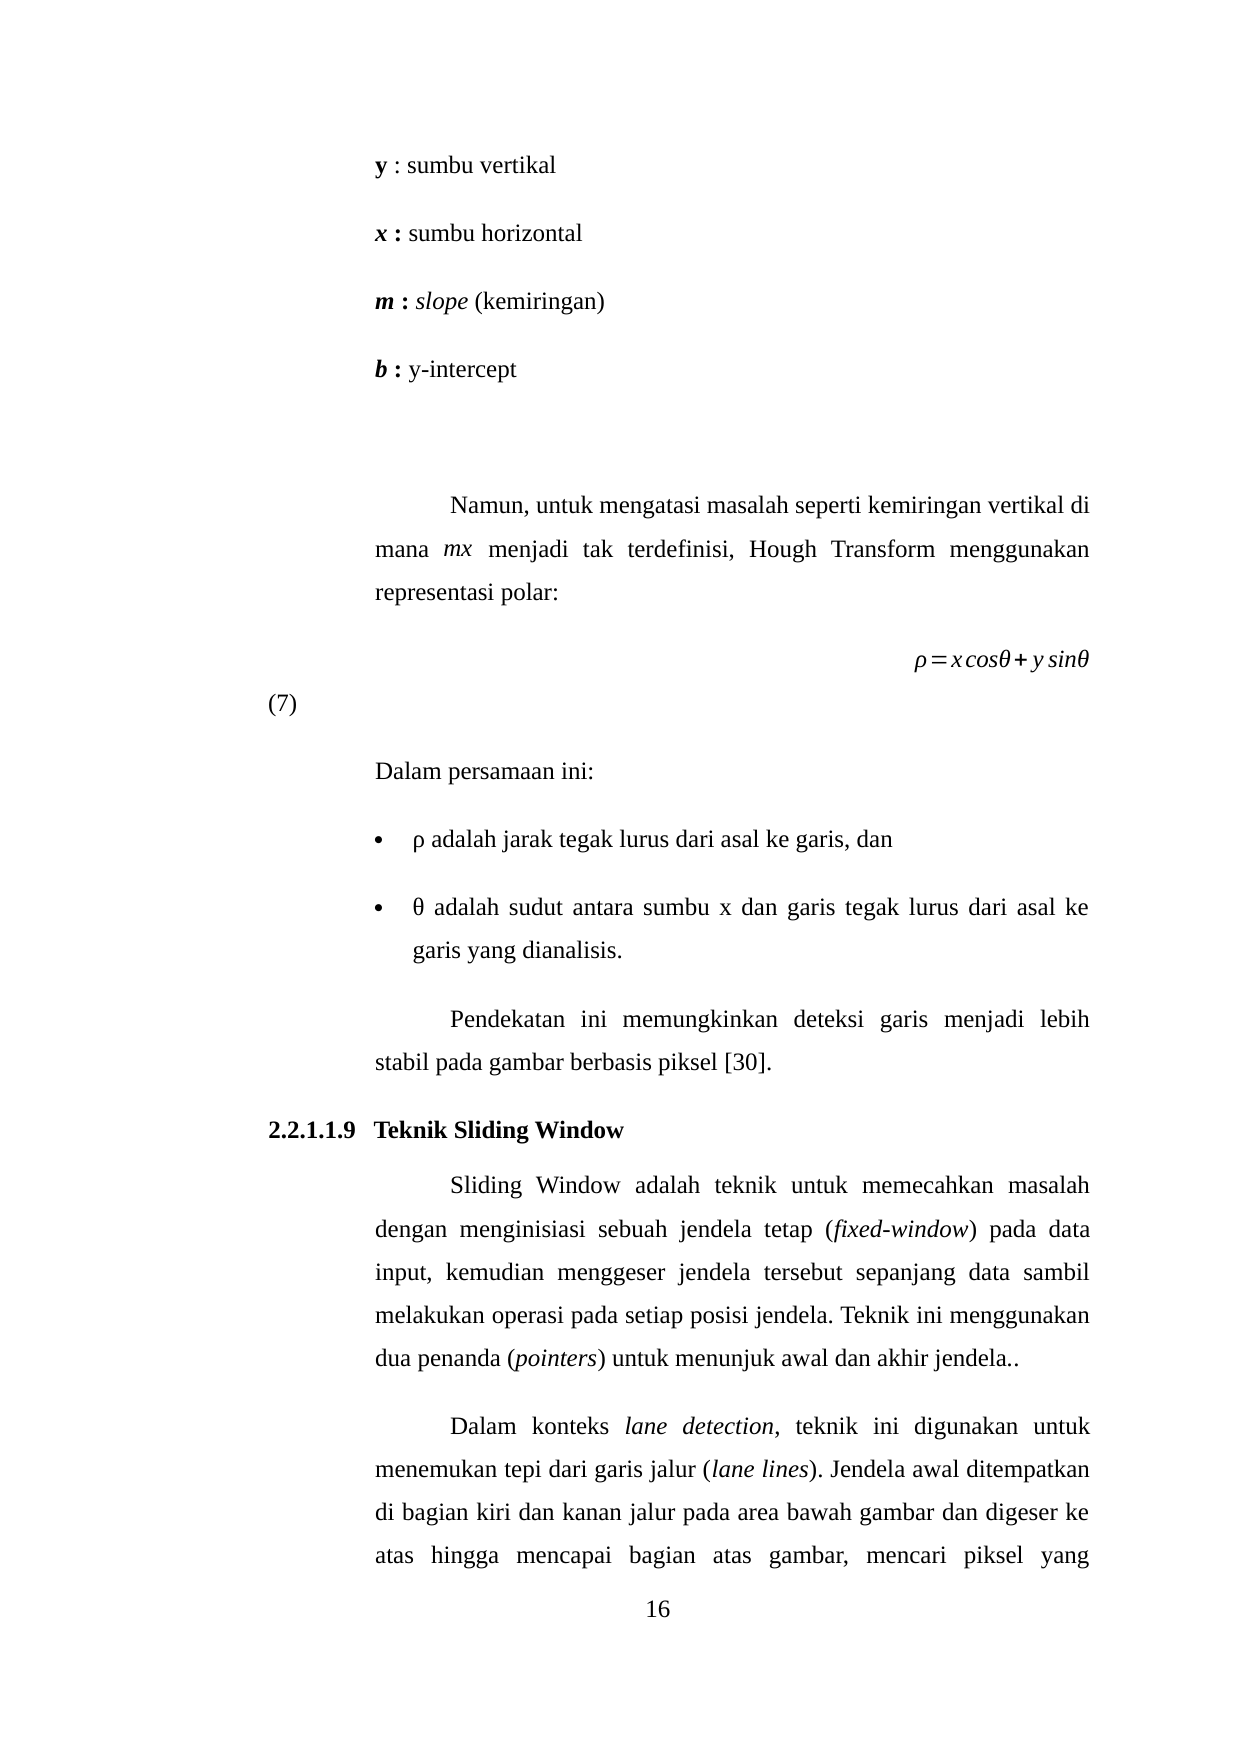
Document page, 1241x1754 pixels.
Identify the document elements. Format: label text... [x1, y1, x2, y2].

list ρ adalah jarak tegak lurus dari asal ke garis, dan [375, 824, 1090, 853]
text y : sumbu vertikal [300, 150, 1090, 179]
subtitle Teknik Sliding Window [268, 1115, 1090, 1144]
text m : slope (kemiringan) [300, 286, 1090, 315]
text Sliding Window adalah teknik untuk memecahkan masalah dengan menginisiasi sebuah jendela tetap (fixed-window) pada data input, kemudian menggeser jendela tersebut sepanjang data sambil melakukan operasi pada setiap posisi jendela. Teknik ini menggunakan dua penanda (pointers) untuk menunjuk awal dan akhir jendela.. [375, 1171, 1090, 1372]
text x : sumbu horizontal [300, 218, 1090, 247]
text Dalam persamaan ini: [300, 756, 1090, 785]
list θ adalah sudut antara sumbu x dan garis tegak lurus dari asal ke garis yang dianalisis. [375, 892, 1090, 964]
text Pendekatan ini memungkinkan deteksi garis menjadi lebih stabil pada gambar berbasis piksel . [375, 1004, 1090, 1076]
text Namun, untuk mengatasi masalah seperti kemiringan vertikal di mana menjadi tak terdefinisi, Hough Transform menggunakan representasi polar: [375, 491, 1090, 606]
text (7) [268, 645, 1090, 717]
text b : y-intercept [300, 354, 1090, 383]
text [375, 1411, 1090, 1569]
